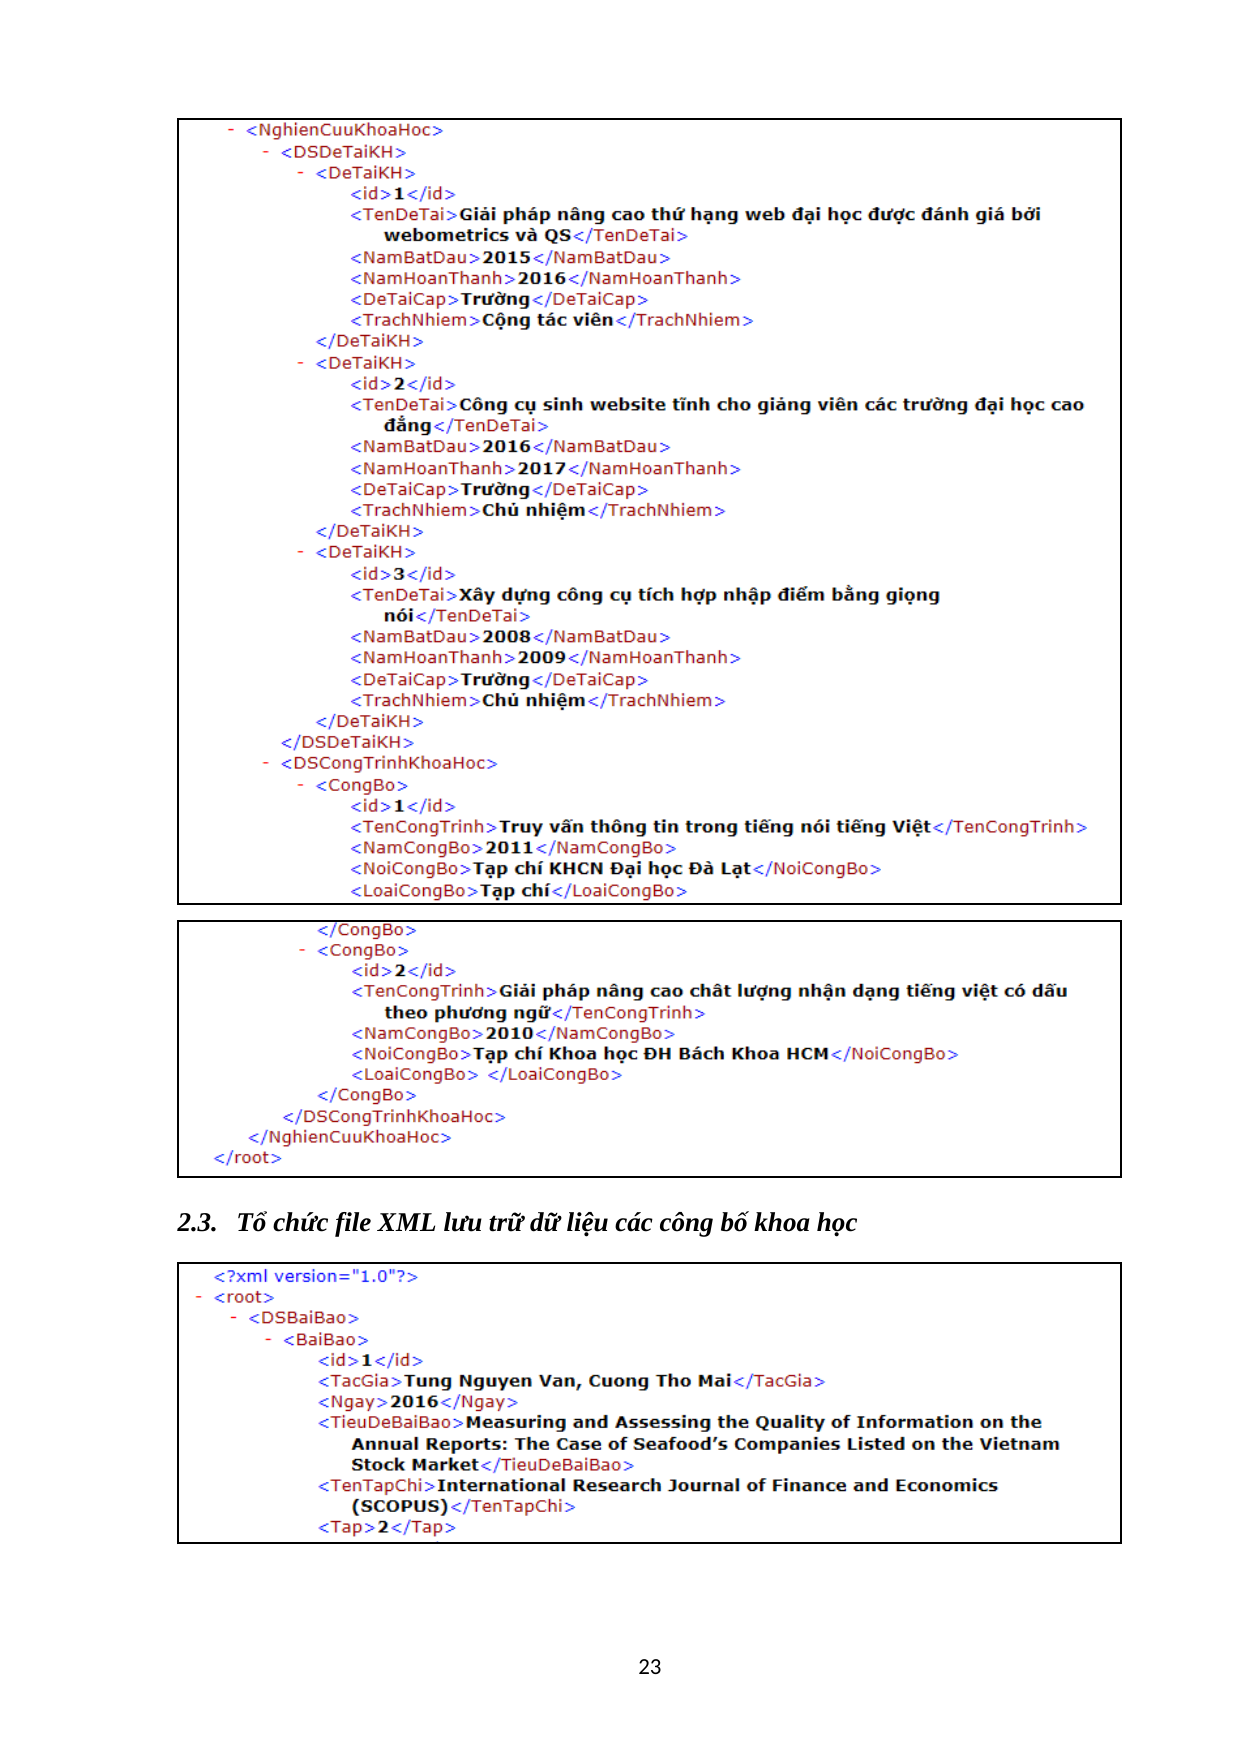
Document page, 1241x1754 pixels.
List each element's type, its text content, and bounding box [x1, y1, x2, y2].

picture [179, 1264, 1120, 1542]
picture [179, 922, 1120, 1176]
picture [179, 120, 1120, 903]
list Tổ chức file XML lưu trữ dữ liệu các công bố khoa học [177, 1206, 1122, 1237]
